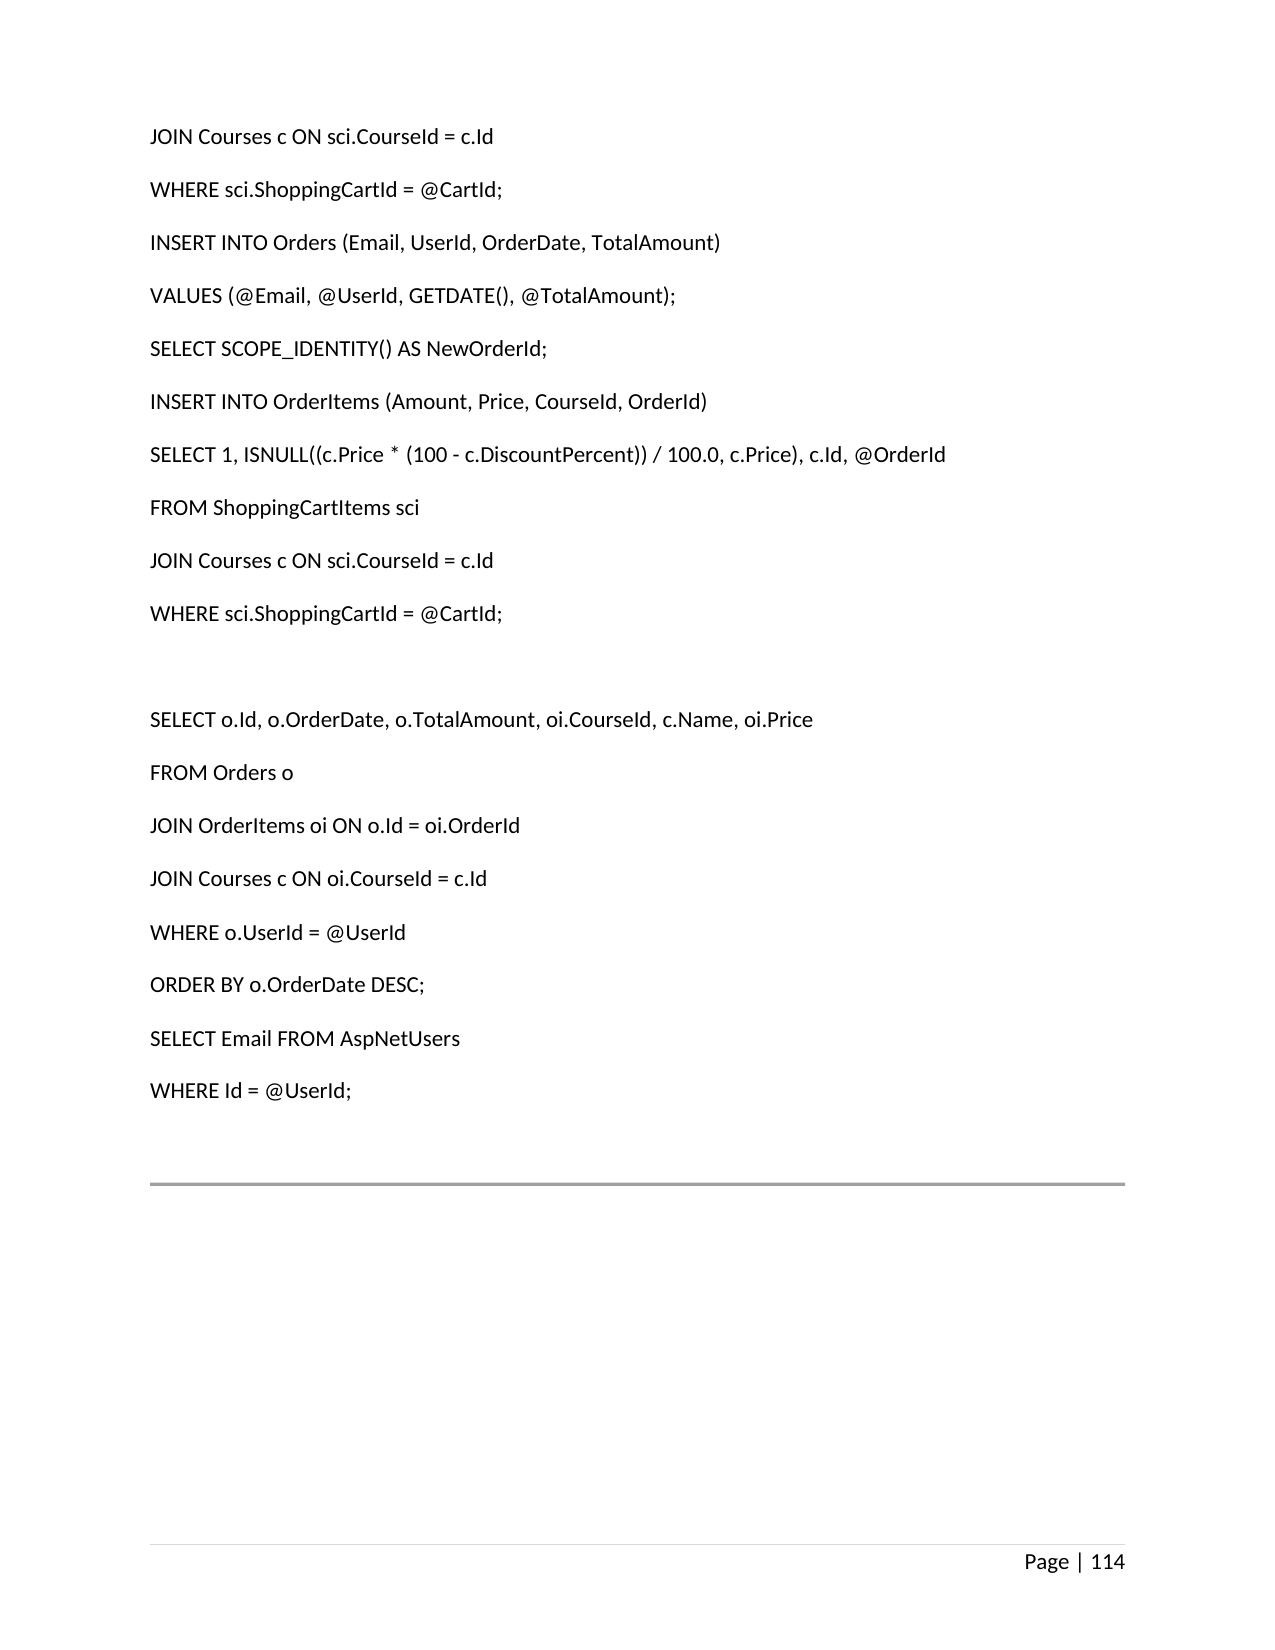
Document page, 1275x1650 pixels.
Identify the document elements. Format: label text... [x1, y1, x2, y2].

text JOIN Courses c ON oi.CourseId = c.Id [150, 864, 1125, 893]
text ORDER BY o.OrderDate DESC; [150, 971, 1125, 999]
text WHERE Id = @UserId; [150, 1077, 1125, 1105]
text INSERT INTO OrderItems (Amount, Price, CourseId, OrderId) [150, 387, 1125, 415]
text FROM Orders o [150, 758, 1125, 787]
text FROM ShoppingCartItems sci [150, 493, 1125, 521]
text SELECT SCOPE_IDENTITY() AS NewOrderId; [150, 334, 1125, 362]
text VALUES (@Email, @UserId, GETDATE(), @TotalAmount); [150, 281, 1125, 309]
text WHERE o.UserId = @UserId [150, 918, 1125, 946]
text SELECT 1, ISNULL((c.Price * (100 - c.DiscountPercent)) / 100.0, c.Price), c.Id, @OrderId [150, 440, 1125, 468]
text SELECT o.Id, o.OrderDate, o.TotalAmount, oi.CourseId, c.Name, oi.Price [150, 706, 1125, 733]
text SELECT Email FROM AspNetUsers [150, 1024, 1125, 1052]
text WHERE sci.ShoppingCartId = @CartId; [150, 599, 1125, 627]
text JOIN OrderItems oi ON o.Id = oi.OrderId [150, 812, 1125, 839]
text INSERT INTO Orders (Email, UserId, OrderDate, TotalAmount) [150, 228, 1125, 256]
text JOIN Courses c ON sci.CourseId = c.Id [150, 122, 1125, 150]
text JOIN Courses c ON sci.CourseId = c.Id [150, 546, 1125, 574]
text WHERE sci.ShoppingCartId = @CartId; [150, 175, 1125, 203]
